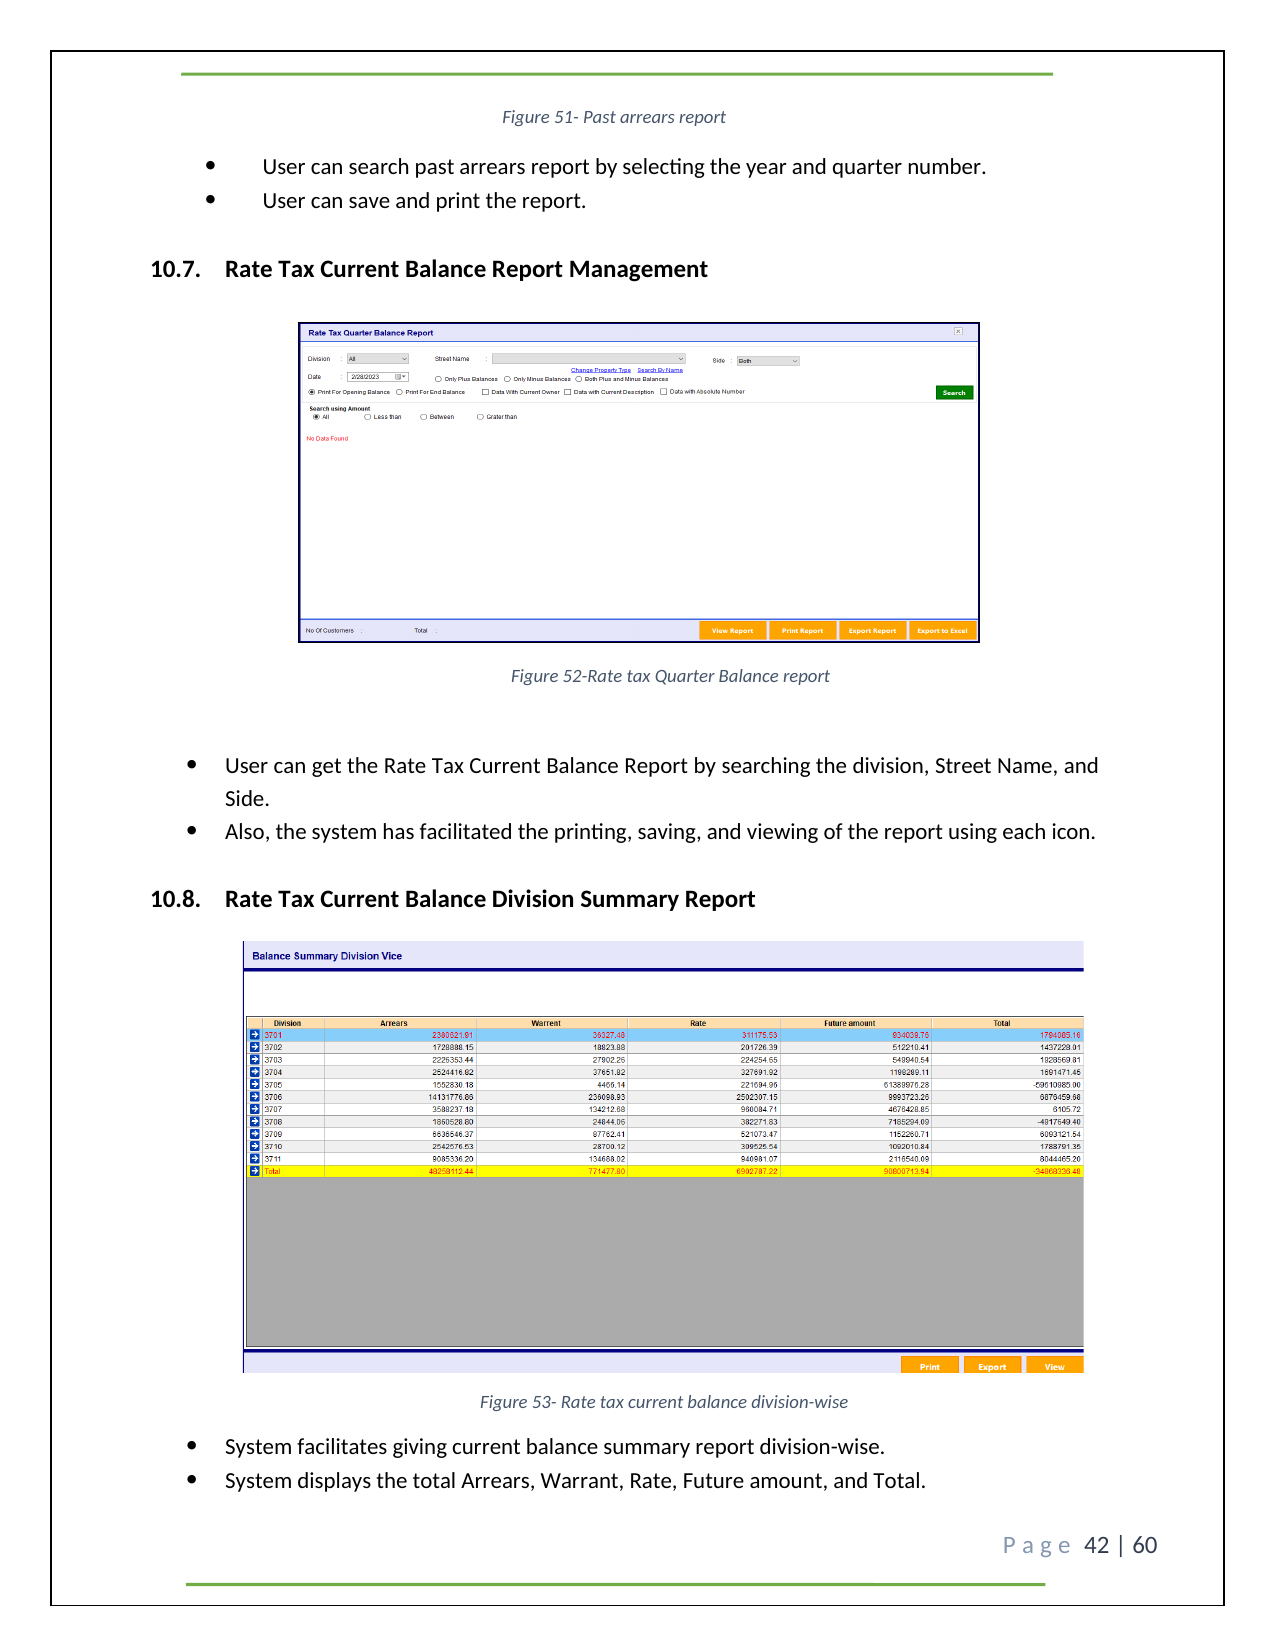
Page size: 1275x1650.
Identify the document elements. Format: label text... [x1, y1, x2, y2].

list System displays the total Arrears, Warrant, Rate, Future amount, and Total. [187, 1466, 1101, 1494]
list User can get the Rate Tax Current Balance Report by searching the division, Street Name, and Side. [187, 752, 1101, 812]
list User can search past arrears report by selecting the year and quarter number. [206, 152, 1101, 180]
subtitle Rate Tax Current Balance Report Management [150, 253, 1125, 284]
list System facilitates giving current balance summary report division-wise. [187, 1432, 1101, 1460]
list User can save and print the report. [206, 186, 1101, 214]
subtitle Rate Tax Current Balance Division Summary Report [150, 883, 1125, 914]
picture [299, 323, 979, 642]
picture [242, 941, 1083, 1374]
list Also, the system has facilitated the printing, saving, and viewing of the report using each icon. [187, 817, 1101, 845]
